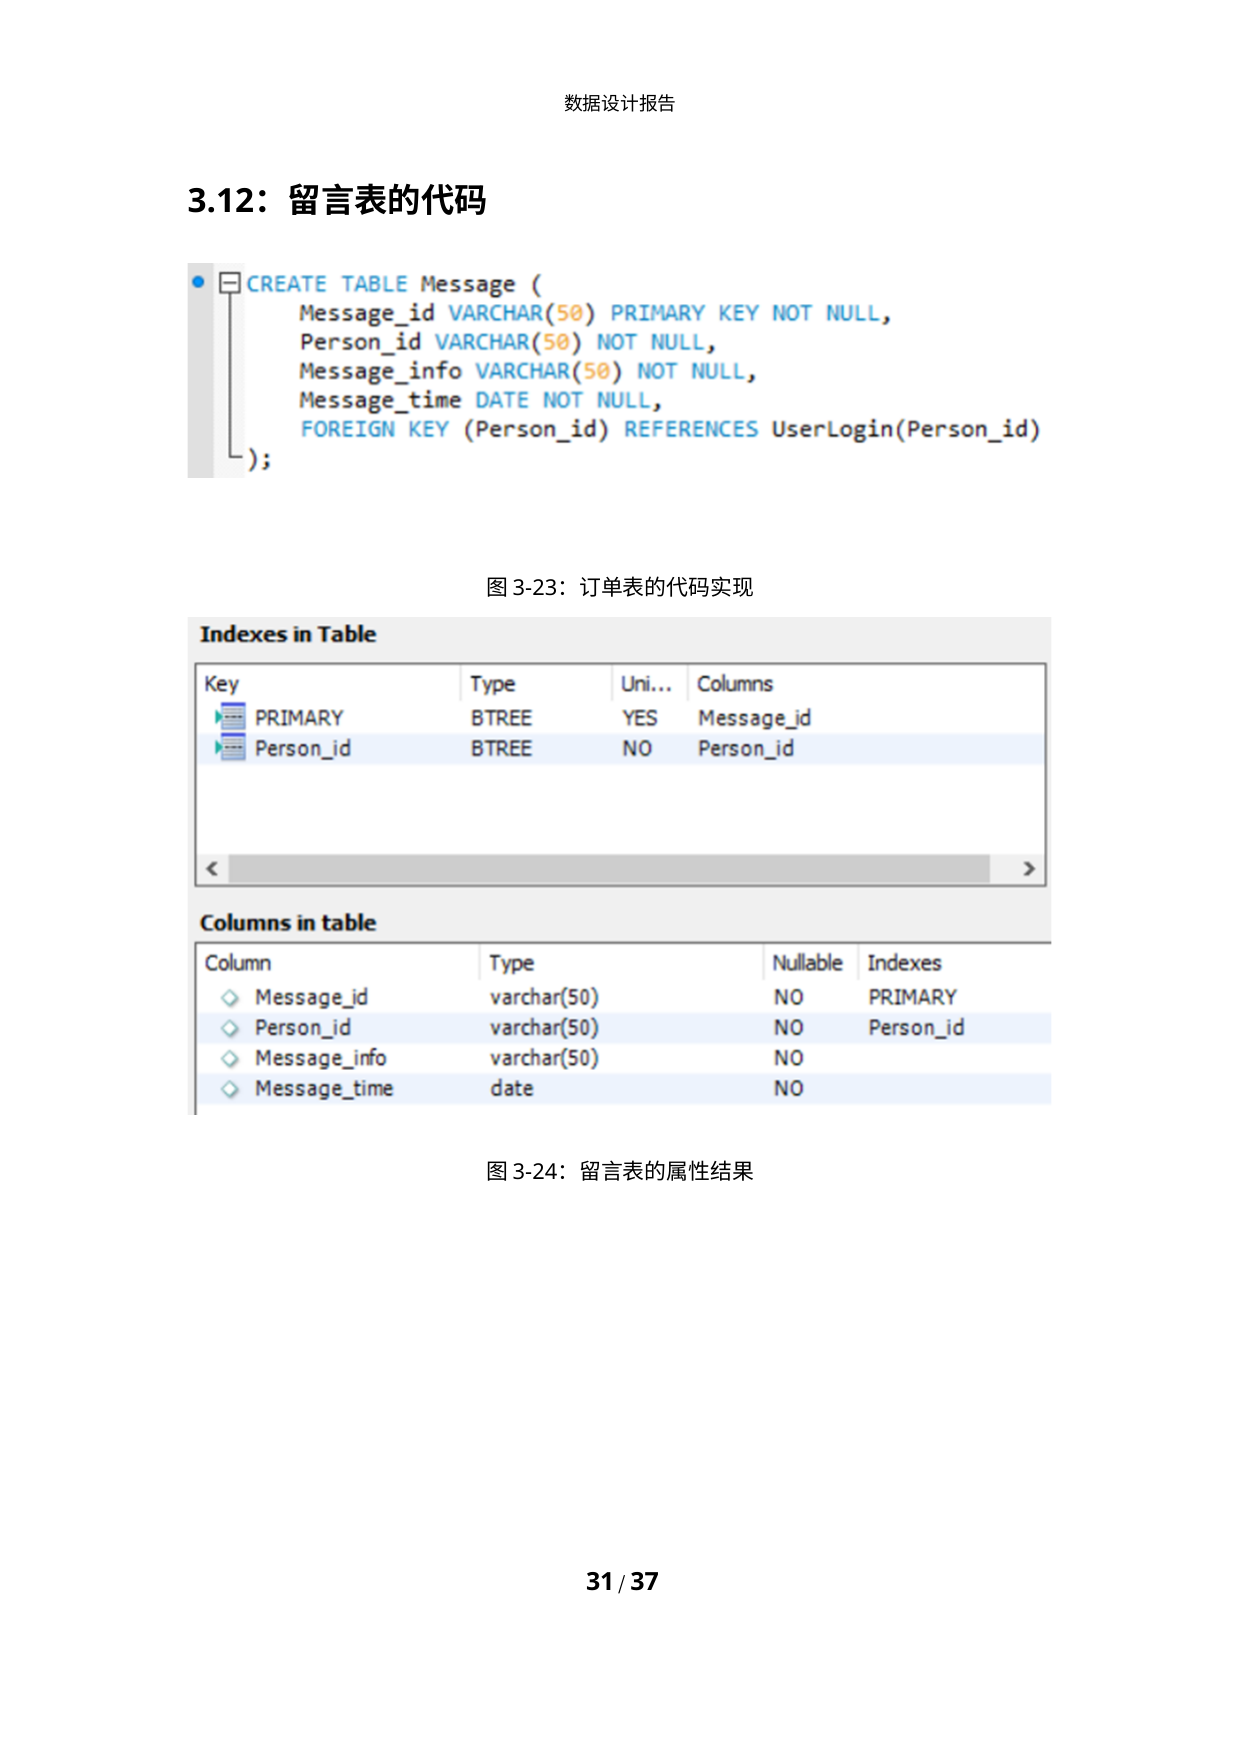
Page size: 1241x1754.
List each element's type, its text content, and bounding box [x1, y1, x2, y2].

picture [187, 263, 1053, 478]
picture [187, 617, 1052, 1115]
text 图3-23：订单表的代码实现 [187, 478, 1053, 602]
subtitle 3.12：留言表的代码 [187, 166, 1053, 231]
